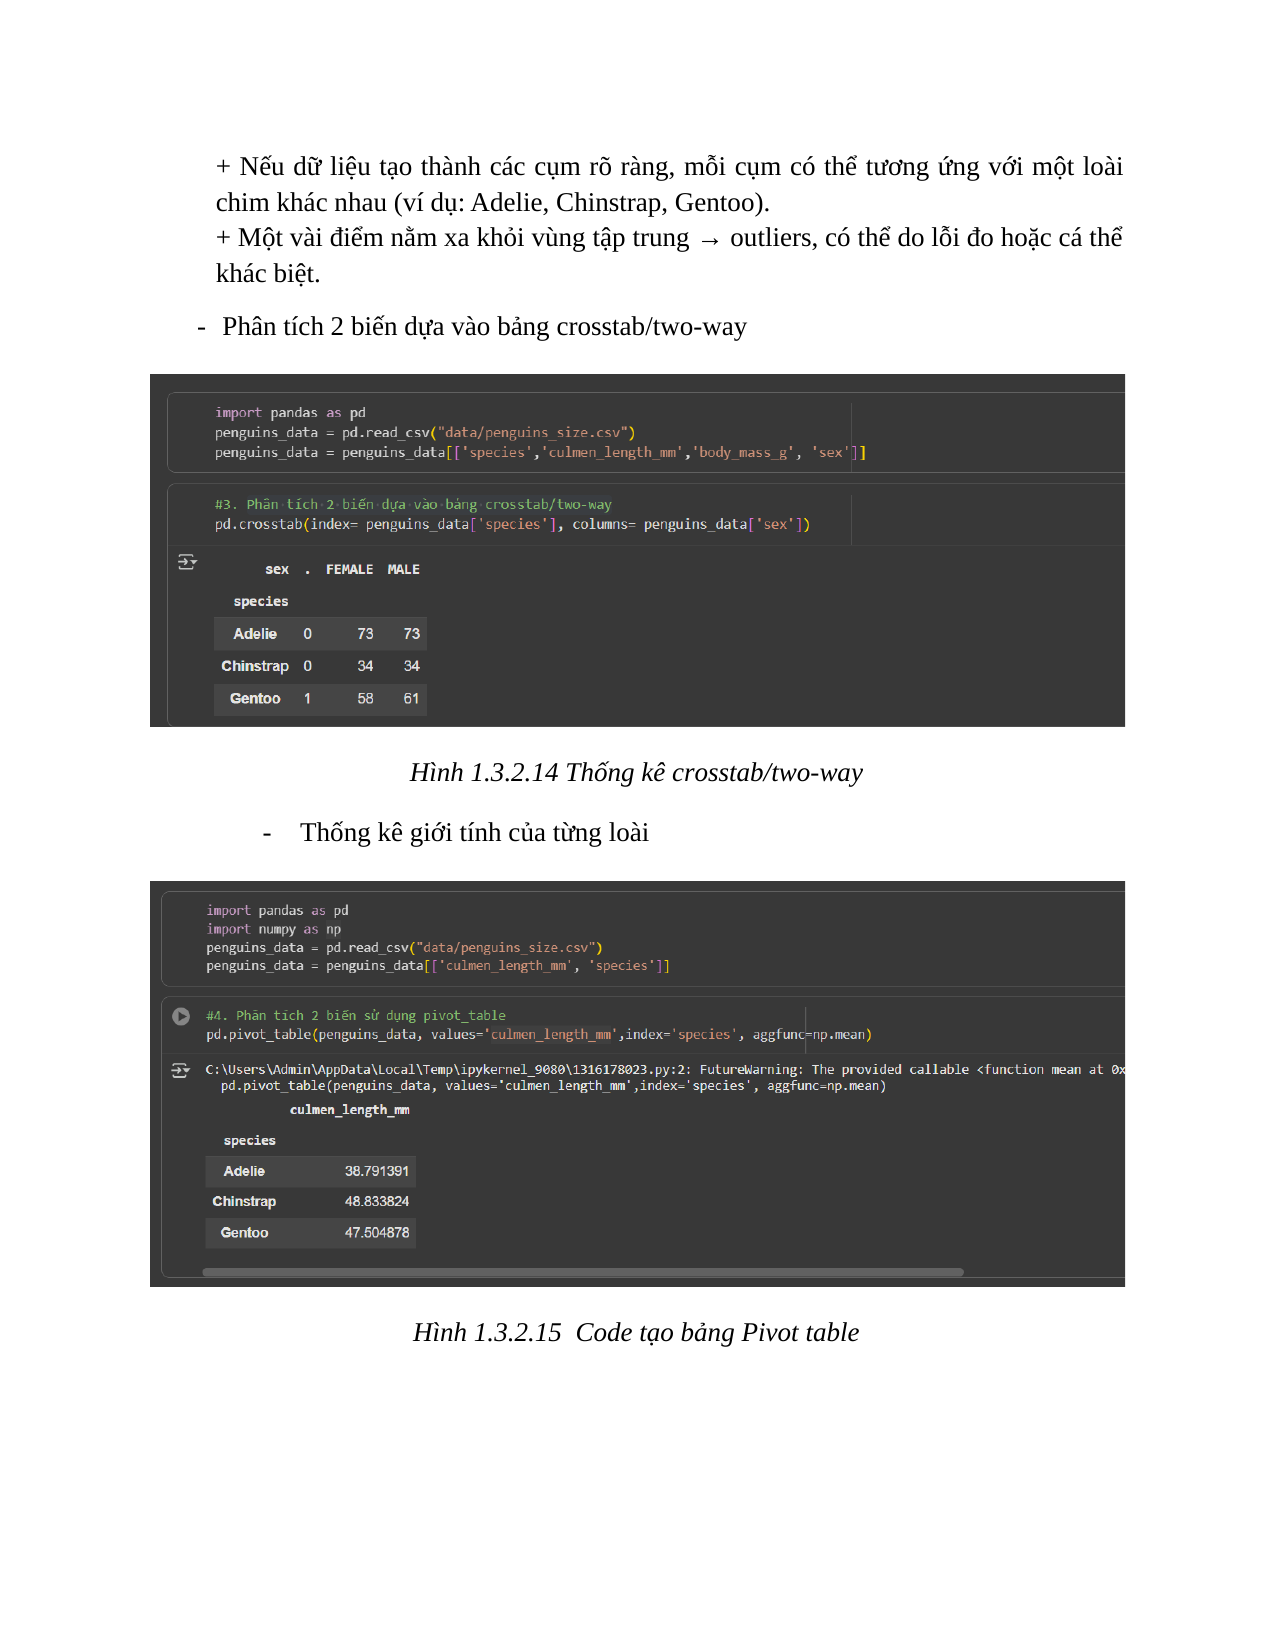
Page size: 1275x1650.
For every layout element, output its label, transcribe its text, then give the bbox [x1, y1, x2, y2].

text + Nếu dữ liệu tạo thành các cụm rõ ràng, mỗi cụm có thể tương ứng với một loài chim khác nhau (ví dụ: Adelie, Chinstrap, Gentoo). [216, 150, 1125, 217]
text Thống kê giới tính của từng loài [262, 816, 1125, 847]
picture [150, 881, 1125, 1287]
text Hình 1.3.2.14 Thống kê crosstab/two-way [150, 756, 1125, 787]
picture [150, 374, 1125, 727]
text + Một vài điểm nằm xa khỏi vùng tập trung → outliers, có thể do lỗi đo hoặc cá thể khác biệt. [216, 221, 1125, 288]
text Phân tích 2 biến dựa vào bảng crosstab/two-way [197, 309, 1125, 341]
text Hình 1.3.2.15 Code tạo bảng Pivot table [150, 1316, 1125, 1347]
